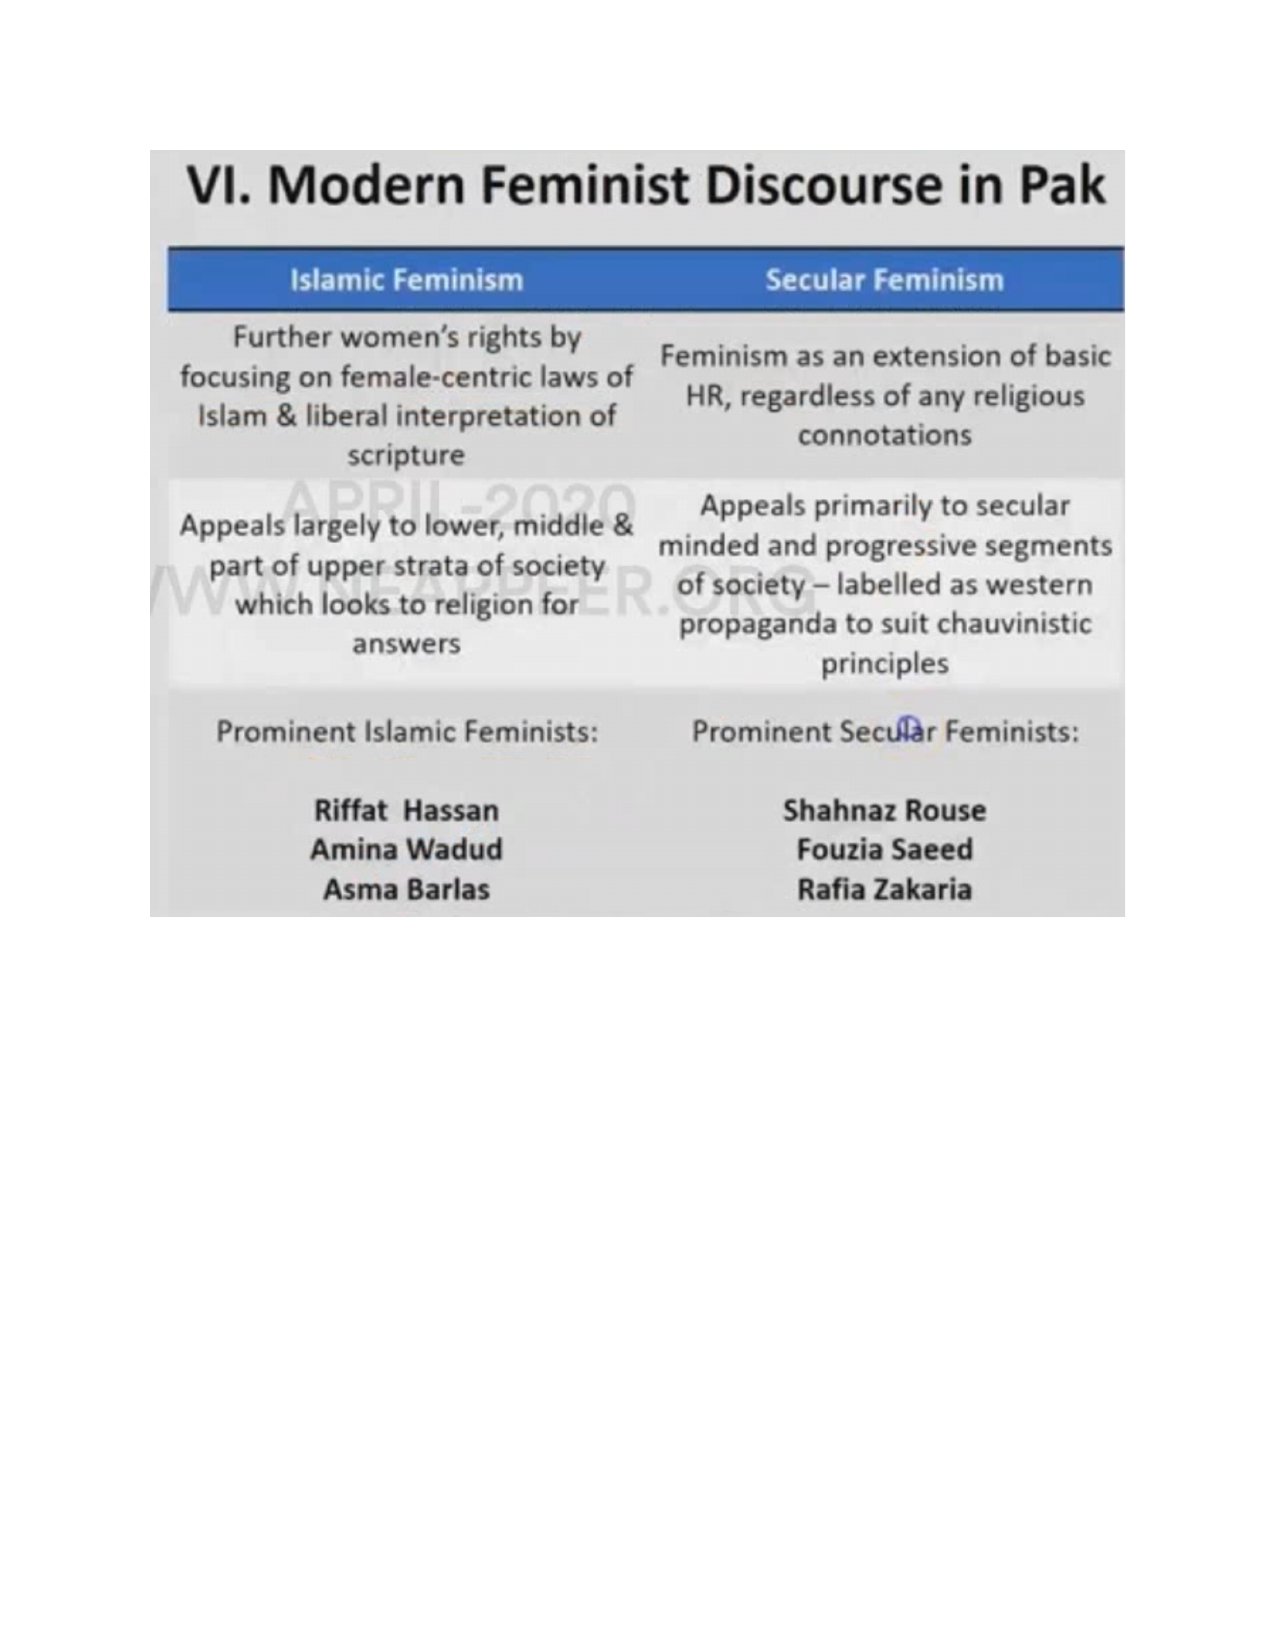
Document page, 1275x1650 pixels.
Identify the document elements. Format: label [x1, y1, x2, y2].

picture [150, 150, 1125, 917]
